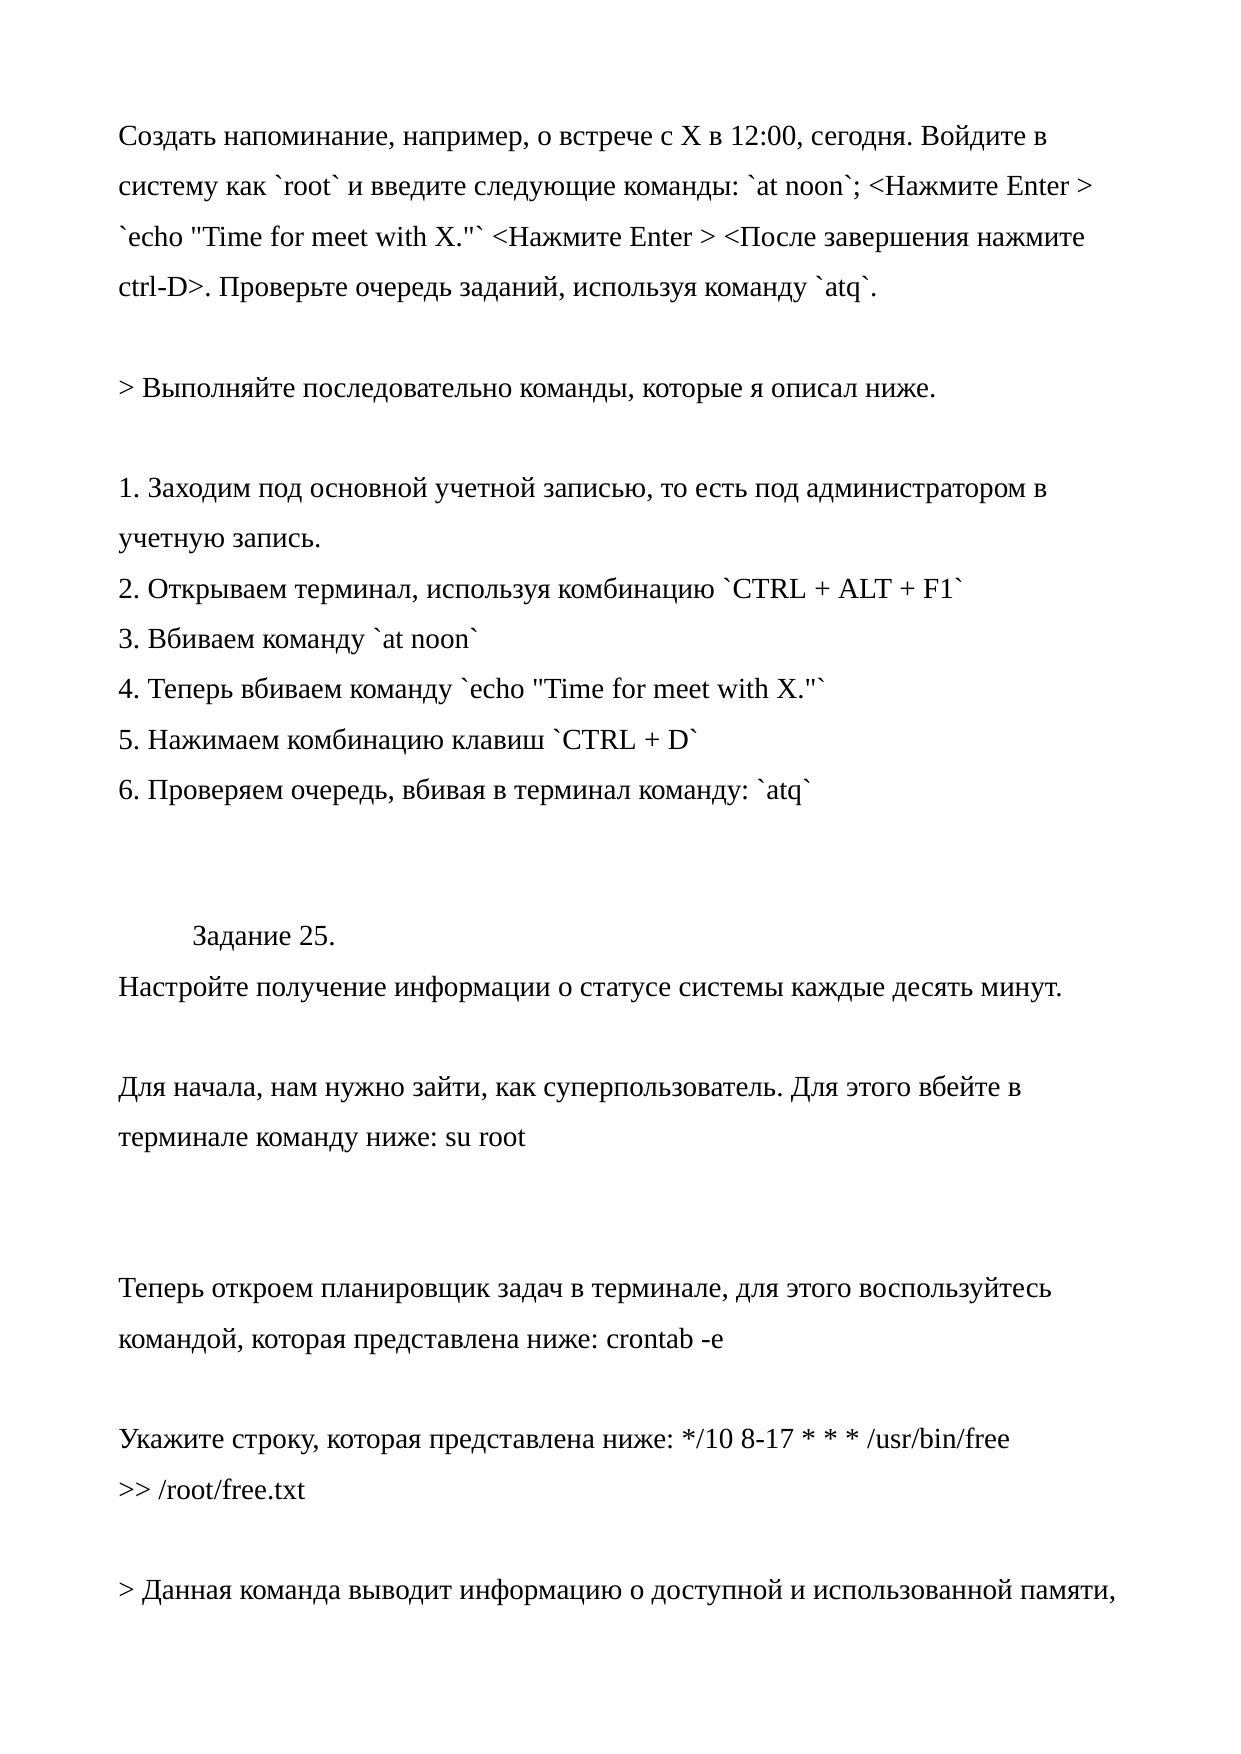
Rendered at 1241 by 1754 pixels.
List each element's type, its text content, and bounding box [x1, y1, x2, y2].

text > Выполняйте последовательно команды, которые я описал ниже. [118, 370, 1122, 403]
text Теперь откроем планировщик задач в терминале, для этого воспользуйтесь командой, которая представлена ниже: crontab -e [118, 1271, 1122, 1354]
text Укажите строку, которая представлена ниже: */10 8-17 * * * /usr/bin/free >> /root/free.txt [118, 1421, 1122, 1505]
text > Данная команда выводит информацию о доступной и использованной памяти, [118, 1572, 1122, 1606]
text 6. Проверяем очередь, вбивая в терминал команду: `atq` [118, 772, 1122, 806]
text Для начала, нам нужно зайти, как суперпользователь. Для этого вбейте в терминале команду ниже: su root [118, 1069, 1122, 1153]
text 4. Теперь вбиваем команду `echo "Time for meet with X."` [118, 672, 1122, 705]
text 5. Нажимаем комбинацию клавиш `CTRL + D` [118, 722, 1122, 755]
text Создать напоминание, например, о встрече с Х в 12:00, сегодня. Войдите в систему как `root` и введите следующие команды: `at noon`; <Нажмите Enter > `echo "Time for meet with Х."` <Нажмите Enter > <После завершения нажмите ctrl-D>. Проверьте очередь заданий, используя команду `atq`. [118, 118, 1122, 303]
text 3. Вбиваем команду `at noon` [118, 621, 1122, 655]
text 2. Открываем терминал, используя комбинацию `CTRL + ALT + F1` [118, 571, 1122, 604]
text Настройте получение информации о статусе системы каждые десять минут. [118, 969, 1122, 1002]
text 1. Заходим под основной учетной записью, то есть под администратором в учетную запись. [118, 470, 1122, 554]
text Задание 25. [118, 918, 1122, 952]
